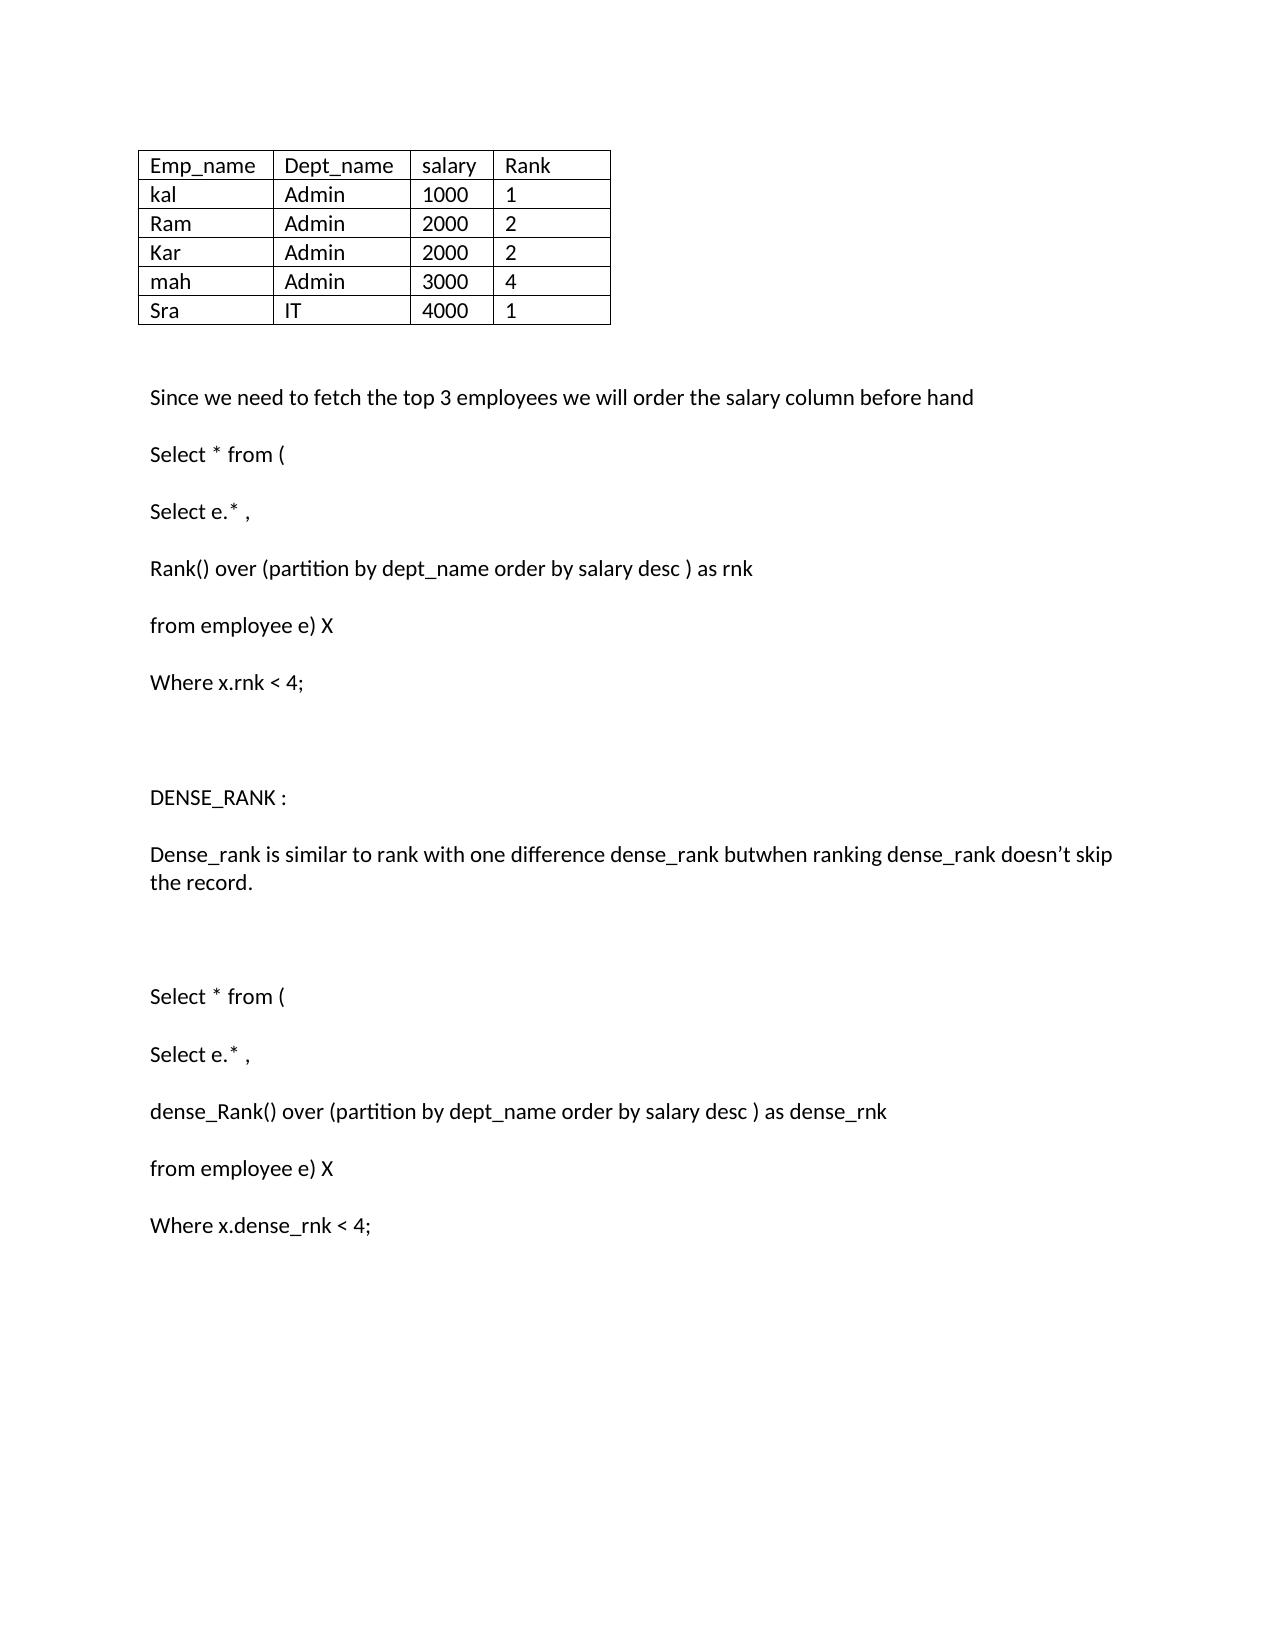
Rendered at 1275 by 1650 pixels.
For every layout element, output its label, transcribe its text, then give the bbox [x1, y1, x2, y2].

table_header salary [411, 151, 493, 179]
table_cell mah [139, 267, 273, 295]
table_cell 3000 [411, 267, 493, 295]
text from employee e) X [150, 1154, 1125, 1182]
text Select e.* , [150, 1040, 1125, 1068]
text from employee e) X [150, 611, 1125, 639]
table_cell 2 [494, 209, 610, 237]
table_header Emp_name [139, 151, 273, 179]
table_cell Sra [139, 296, 273, 324]
table_cell 2 [494, 238, 610, 266]
text Select * from ( [150, 982, 1125, 1011]
text DENSE_RANK : [150, 783, 1125, 811]
text Rank() over (partition by dept_name order by salary desc ) as rnk [150, 554, 1125, 582]
table_cell 1000 [411, 180, 493, 208]
table_cell 1 [494, 296, 610, 324]
table_cell 2000 [411, 209, 493, 237]
table_cell 1 [494, 180, 610, 208]
table_cell Kar [139, 238, 273, 266]
table_cell Ram [139, 209, 273, 237]
table_cell 2000 [411, 238, 493, 266]
table_cell Admin [274, 209, 410, 237]
text Select e.* , [150, 497, 1125, 525]
text Since we need to fetch the top 3 employees we will order the salary column before hand [150, 383, 1125, 411]
table_cell 4000 [411, 296, 493, 324]
text dense_Rank() over (partition by dept_name order by salary desc ) as dense_rnk [150, 1097, 1125, 1125]
text Select * from ( [150, 440, 1125, 468]
table_cell IT [274, 296, 410, 324]
table_header Dept_name [274, 151, 410, 179]
table_header Rank [494, 151, 610, 179]
table_cell Admin [274, 180, 410, 208]
table_cell Admin [274, 238, 410, 266]
table_cell Admin [274, 267, 410, 295]
table_cell 4 [494, 267, 610, 295]
text Dense_rank is similar to rank with one difference dense_rank butwhen ranking dense_rank doesn’t skip the record. [150, 840, 1125, 896]
table_cell kal [139, 180, 273, 208]
text Where x.dense_rnk < 4; [150, 1211, 1125, 1239]
text Where x.rnk < 4; [150, 668, 1125, 697]
